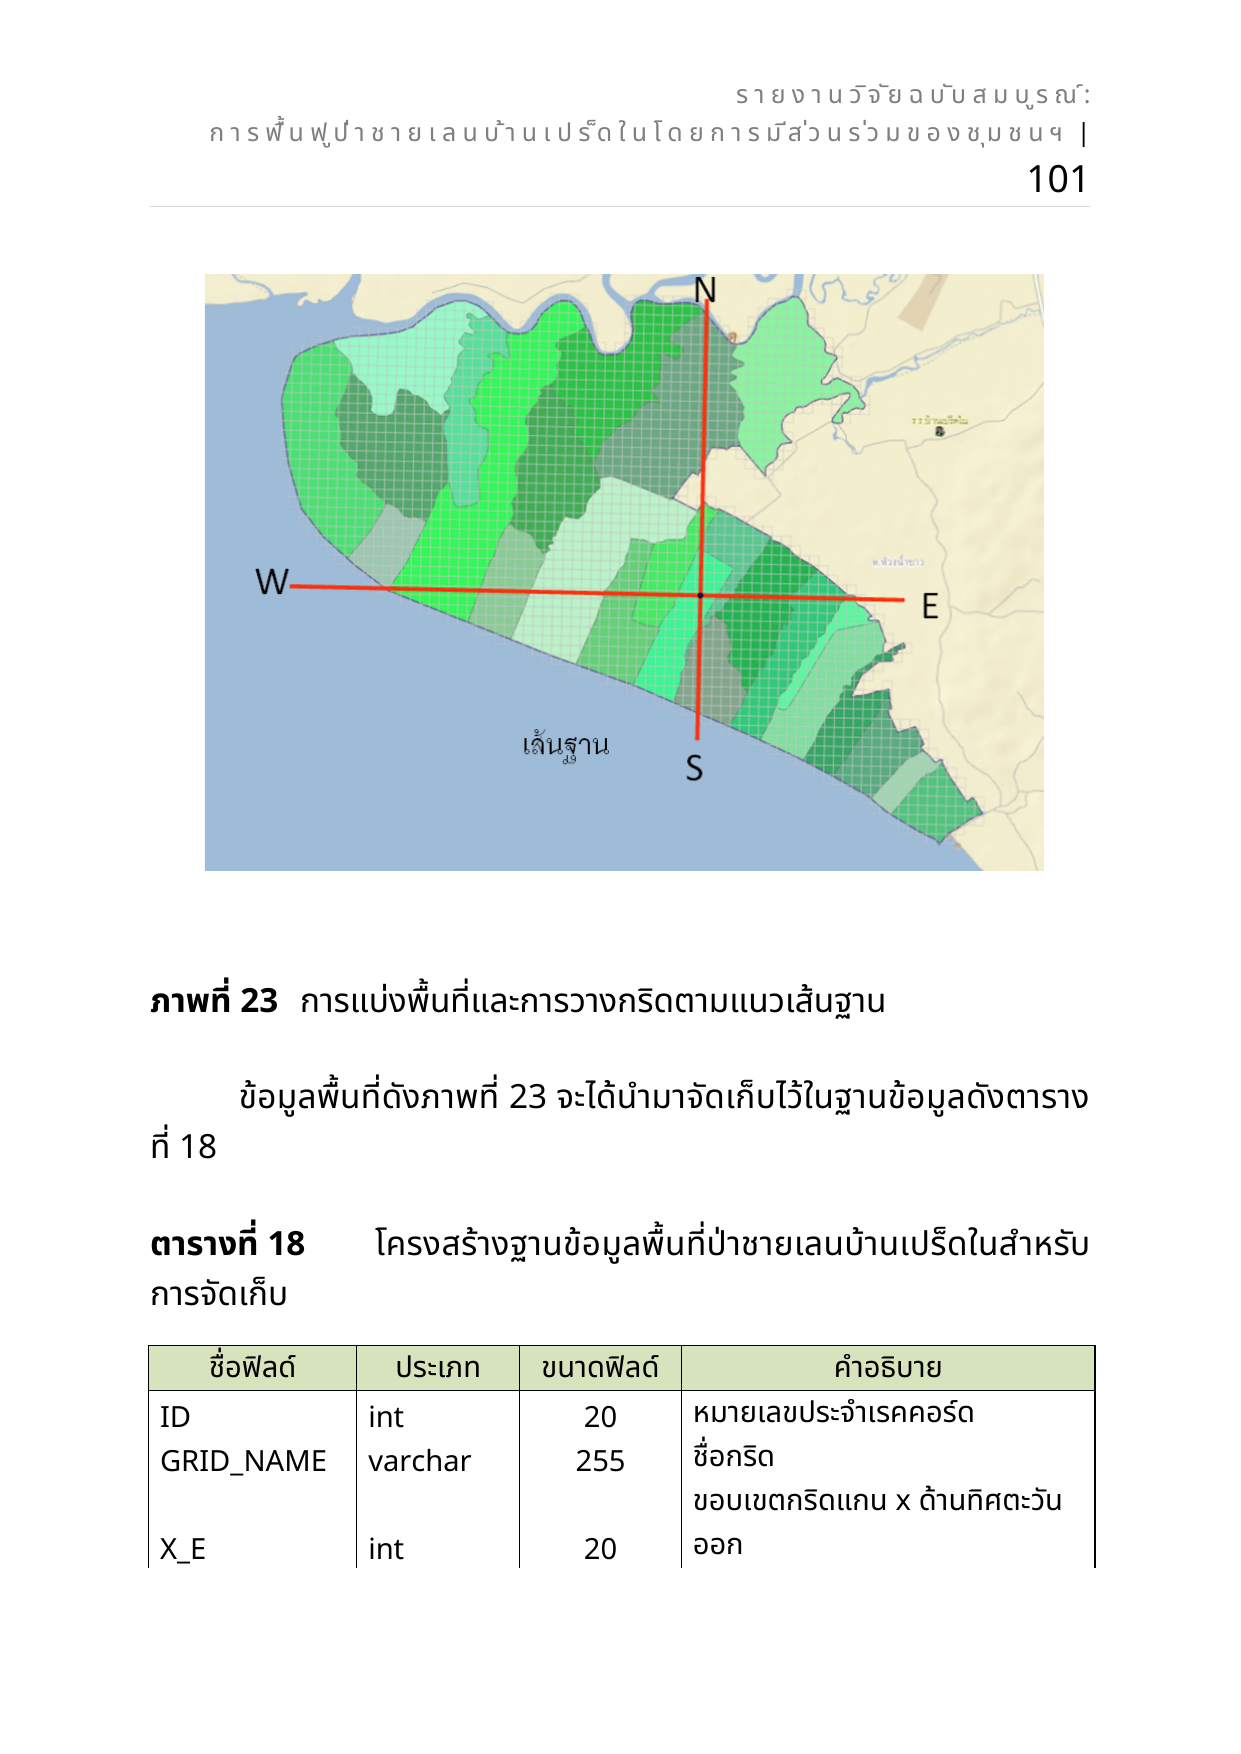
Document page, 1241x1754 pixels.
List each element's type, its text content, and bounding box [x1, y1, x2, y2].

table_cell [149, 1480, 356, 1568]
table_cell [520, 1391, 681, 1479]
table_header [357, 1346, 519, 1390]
text ภาพที่ 23 การแบ่งพื้นที่และการวางกริดตามแนวเส้นฐาน [150, 977, 1090, 1027]
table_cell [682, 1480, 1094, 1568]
list ตารางที่ 18 โครงสร้างฐานข้อมูลพื้นที่ป่าชายเลนบ้านเปร็ดในสำหรับการจัดเก็บ [150, 1219, 1090, 1320]
list ข้อมูลพื้นที่ดังภาพที่ 23 จะได้นำมาจัดเก็บไว้ในฐานข้อมูลดังตารางที่ 18 [150, 1073, 1090, 1174]
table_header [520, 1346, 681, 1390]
picture [204, 274, 1044, 871]
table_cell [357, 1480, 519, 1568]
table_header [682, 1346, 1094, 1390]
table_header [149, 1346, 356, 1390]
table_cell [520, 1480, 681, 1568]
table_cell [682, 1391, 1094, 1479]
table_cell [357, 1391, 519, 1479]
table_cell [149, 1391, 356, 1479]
